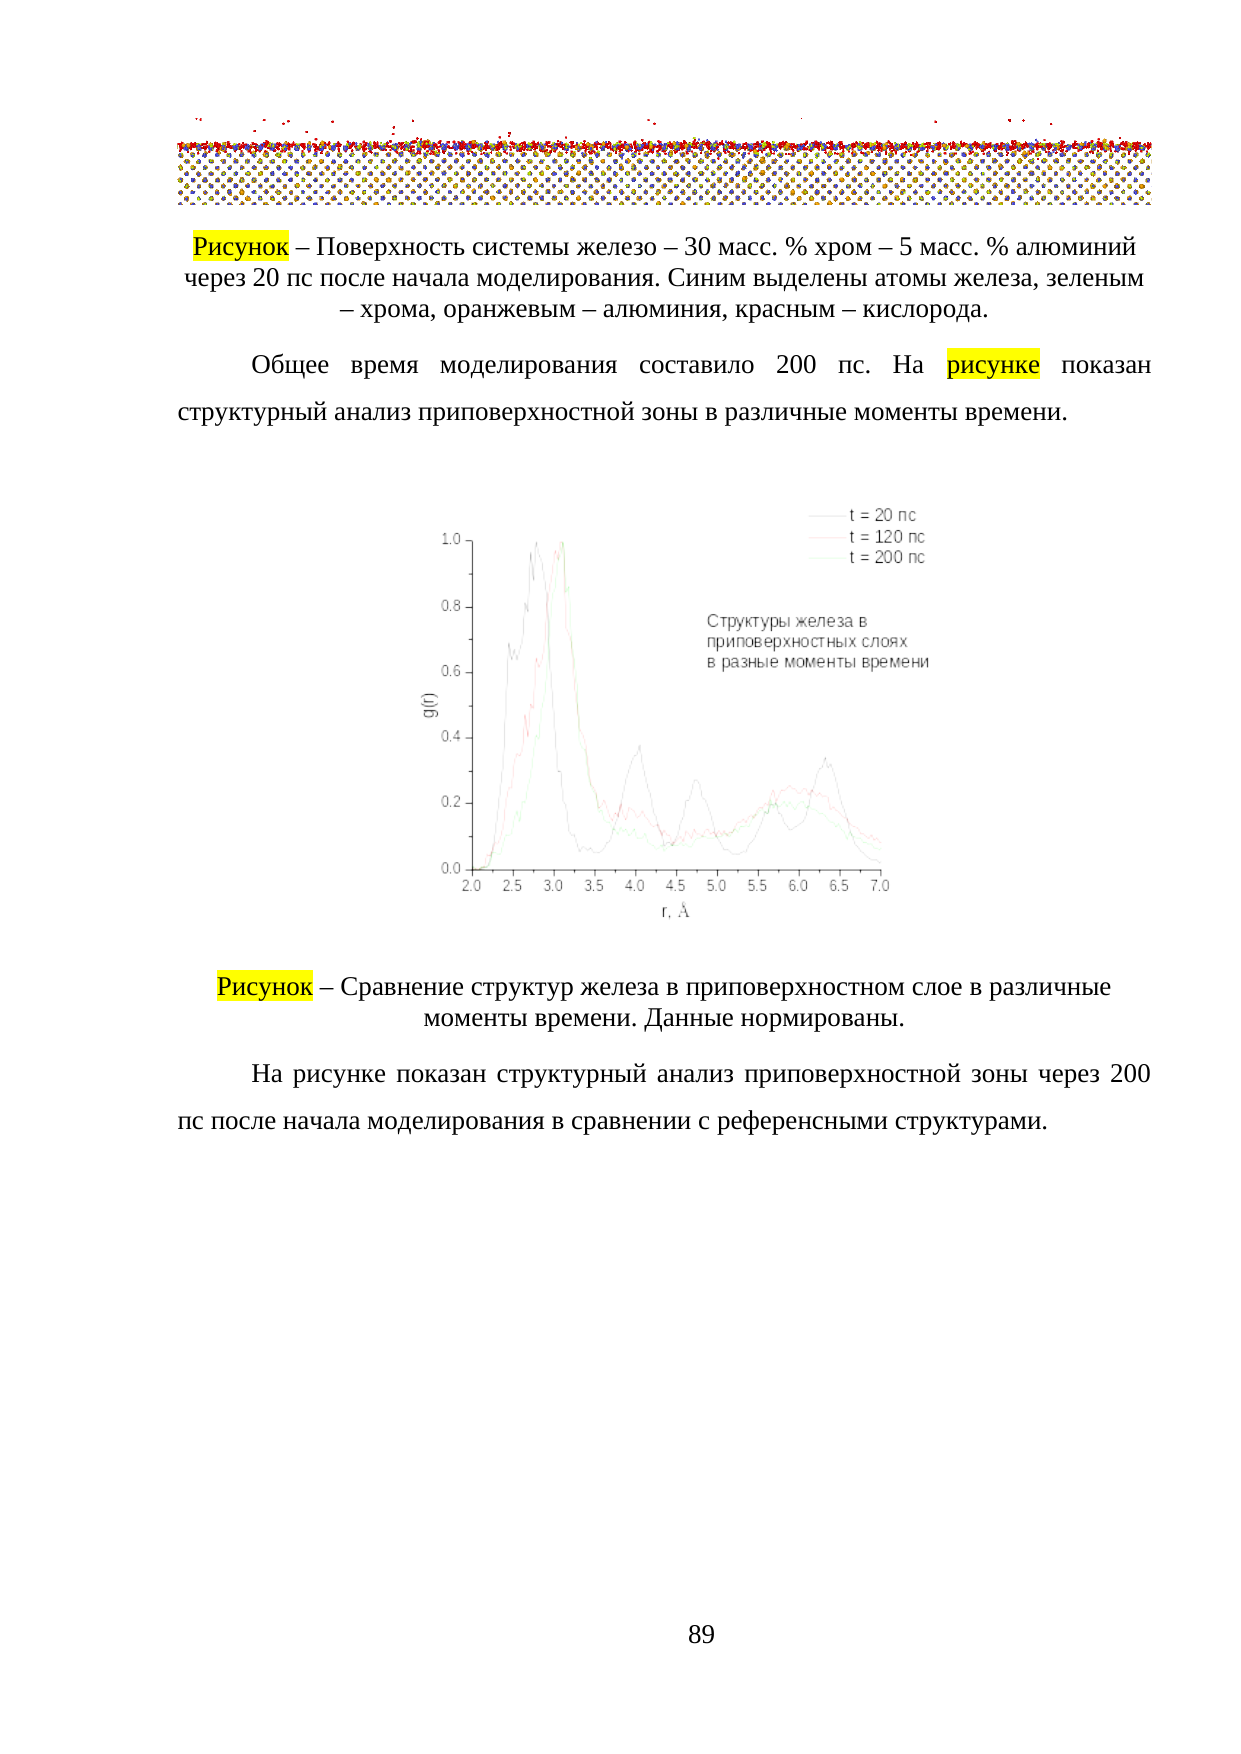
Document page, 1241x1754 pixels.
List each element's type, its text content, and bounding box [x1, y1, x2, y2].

text На рисунке показан структурный анализ приповерхностной зоны через 200 пс после начала моделирования в сравнении с референсными структурами. [177, 1057, 1152, 1135]
text Общее время моделирования составило 200 пс. На рисунке показан структурный анализ приповерхностной зоны в различные моменты времени. [177, 348, 1152, 426]
picture [177, 118, 1152, 205]
text Рисунок – Поверхность системы железо – 30 масс. % хром – 5 масс. % алюминий через 20 пс после начала моделирования. Синим выделены атомы железа, зеленым – хрома, оранжевым – алюминия, красным – кислорода. [177, 230, 1152, 323]
text Рисунок – Сравнение структур железа в приповерхностном слое в различные моменты времени. Данные нормированы. [177, 970, 1152, 1032]
